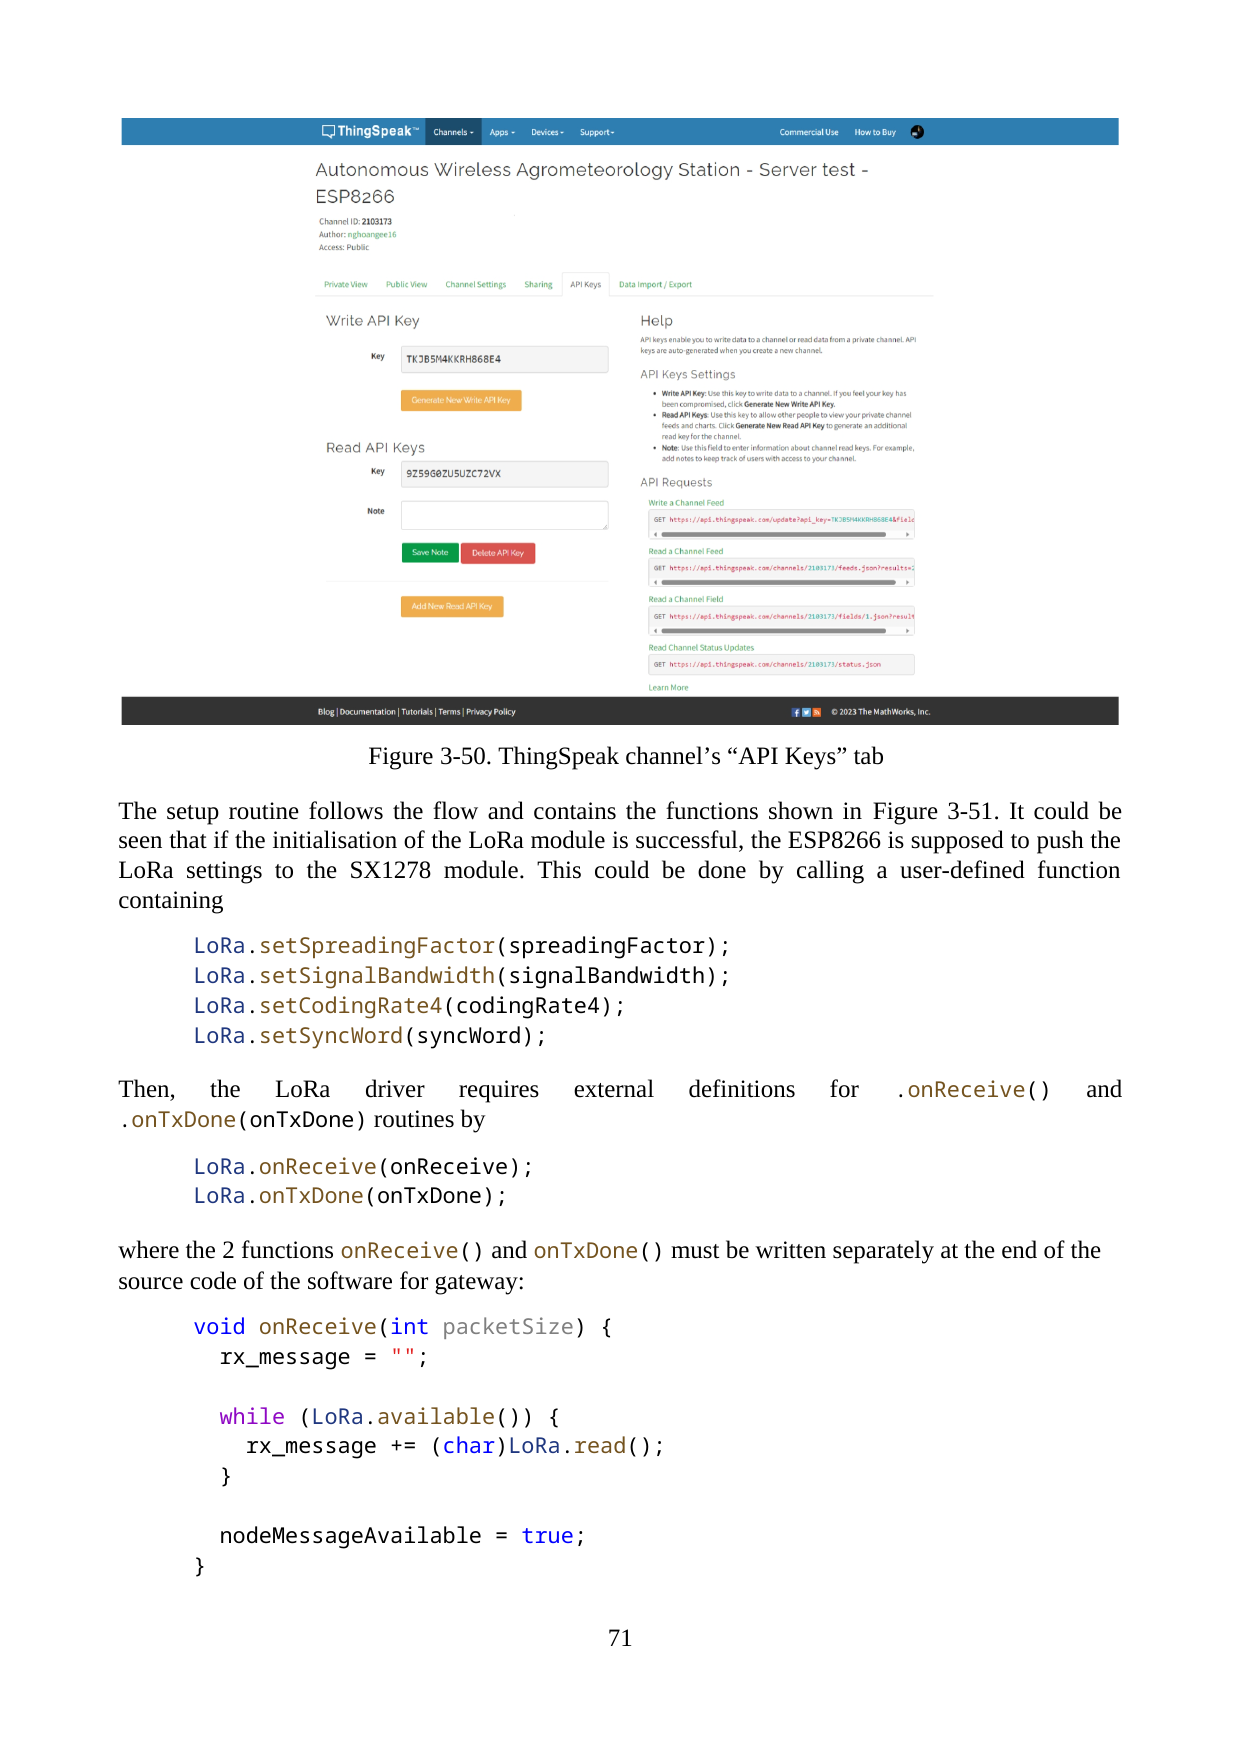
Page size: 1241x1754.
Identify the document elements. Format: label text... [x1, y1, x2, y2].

text while (LoRa.available()) { [118, 1401, 1122, 1431]
text LoRa.setSignalBandwidth(signalBandwidth); [118, 960, 1122, 990]
text rx_message = ""; [118, 1341, 1122, 1371]
text rx_message += (char)LoRa.read(); [118, 1431, 1122, 1460]
text LoRa.onTxDone(onTxDone); [118, 1180, 1122, 1210]
text Then, the LoRa driver requires external definitions for .onReceive() and .onTxDone(onTxDone) routines by [118, 1074, 1122, 1134]
text where the 2 functions onReceive() and onTxDone() must be written separately at the end of the source code of the software for gateway: [118, 1235, 1122, 1295]
text nodeMessageAvailable = true; [118, 1520, 1122, 1550]
text } [118, 1550, 1122, 1579]
text } [118, 1460, 1122, 1490]
text LoRa.setCodingRate4(codingRate4); [118, 990, 1122, 1019]
text void onReceive(int packetSize) { [118, 1311, 1122, 1341]
picture [121, 118, 1119, 725]
text LoRa.setSpreadingFactor(spreadingFactor); [118, 930, 1122, 960]
text LoRa.setSyncWord(syncWord); [118, 1019, 1122, 1049]
text LoRa.onReceive(onReceive); [118, 1151, 1122, 1180]
